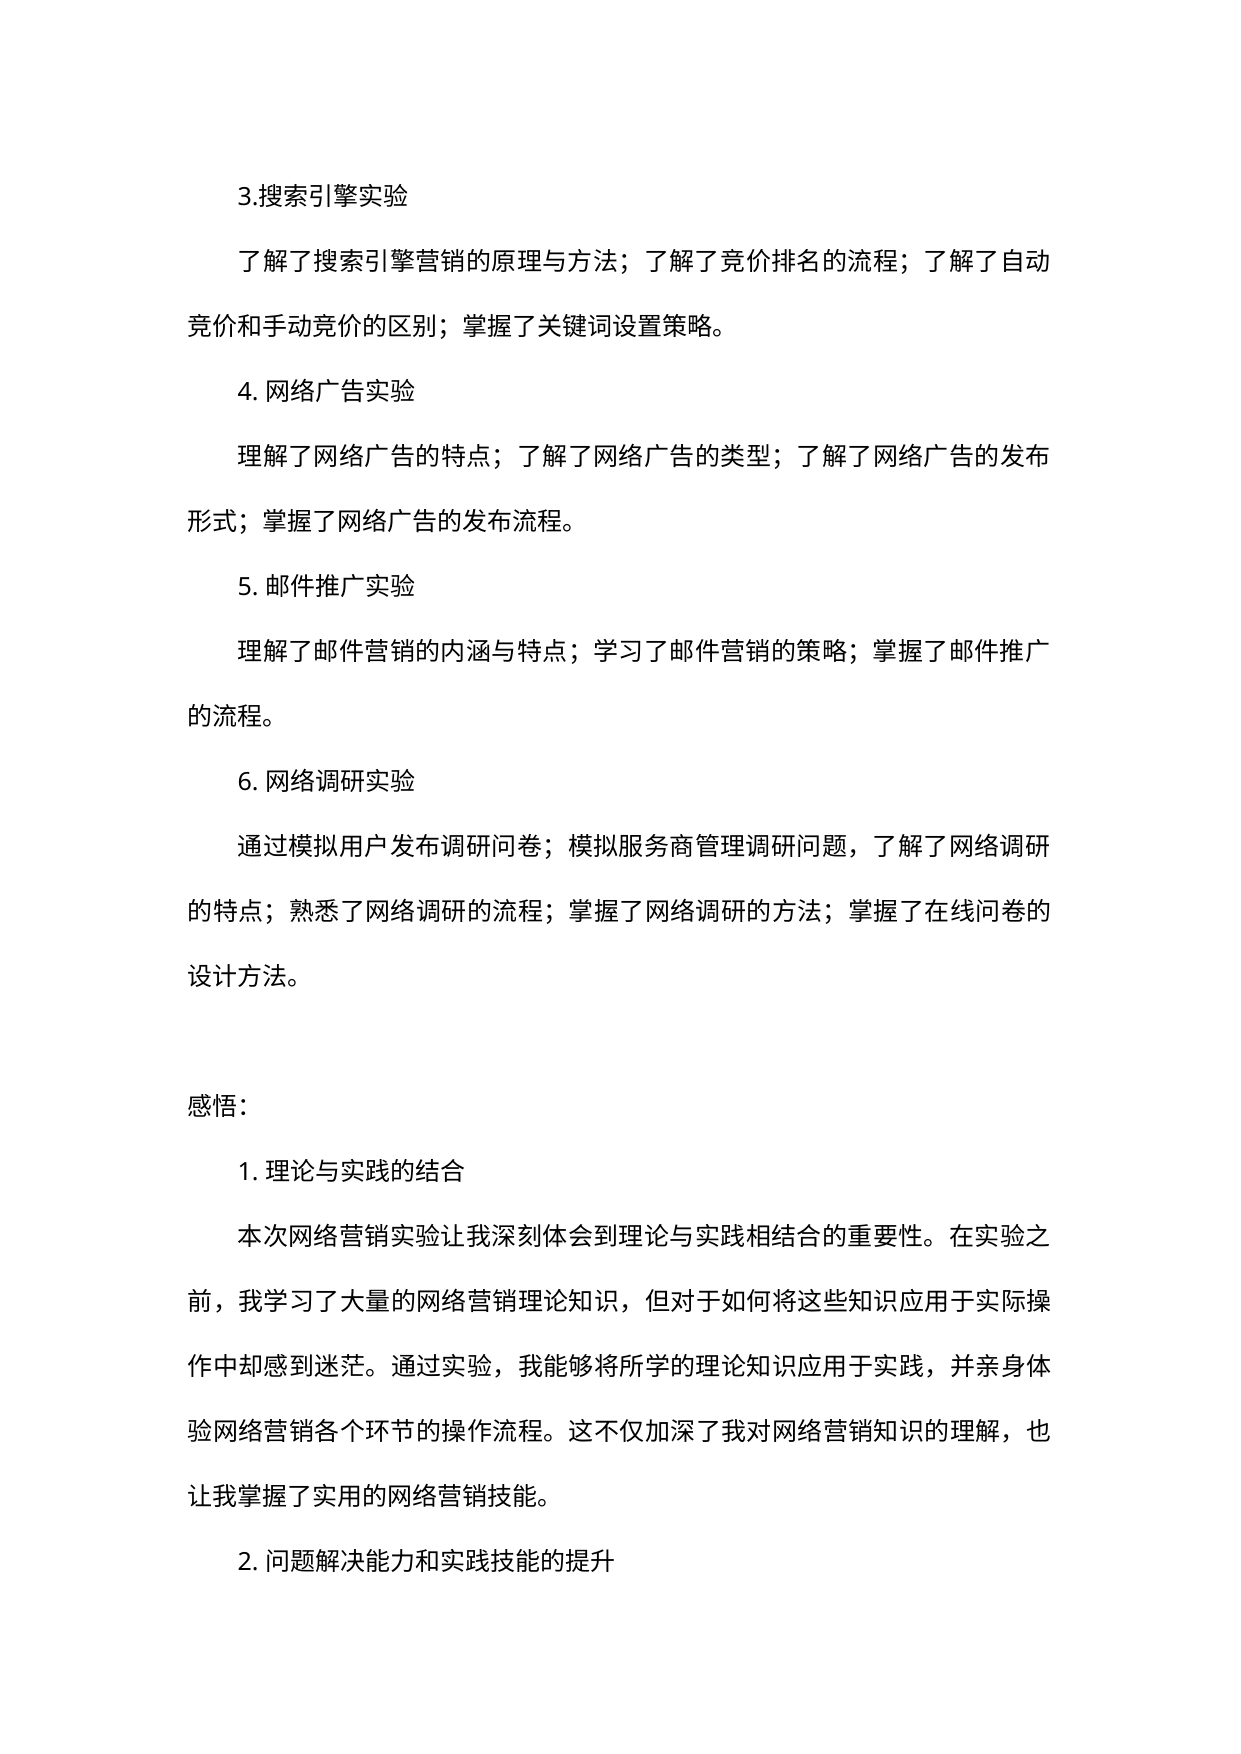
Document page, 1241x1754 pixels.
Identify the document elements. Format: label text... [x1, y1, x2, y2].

list 6. 网络调研实验 [187, 747, 1053, 812]
list 本次网络营销实验让我深刻体会到理论与实践相结合的重要性。在实验之前，我学习了大量的网络营销理论知识，但对于如何将这些知识应用于实际操作中却感到迷茫。通过实验，我能够将所学的理论知识应用于实践，并亲身体验网络营销各个环节的操作流程。这不仅加深了我对网络营销知识的理解，也让我掌握了实用的网络营销技能。 [187, 1202, 1053, 1527]
list 理解了网络广告的特点；了解了网络广告的类型；了解了网络广告的发布形式；掌握了网络广告的发布流程。 [187, 422, 1053, 552]
list 了解了搜索引擎营销的原理与方法；了解了竞价排名的流程；了解了自动竞价和手动竞价的区别；掌握了关键词设置策略。 [187, 227, 1053, 357]
list 4. 网络广告实验 [187, 357, 1053, 422]
list 1. 理论与实践的结合 [187, 1137, 1053, 1202]
list 通过模拟用户发布调研问卷；模拟服务商管理调研问题，了解了网络调研的特点；熟悉了网络调研的流程；掌握了网络调研的方法；掌握了在线问卷的设计方法。 [187, 812, 1053, 1007]
list 5. 邮件推广实验 [187, 552, 1053, 617]
list 3.搜索引擎实验 [187, 162, 1053, 227]
list 2. 问题解决能力和实践技能的提升 [187, 1527, 1053, 1592]
list 理解了邮件营销的内涵与特点；学习了邮件营销的策略；掌握了邮件推广的流程。 [187, 617, 1053, 747]
list 感悟： [187, 1072, 1053, 1137]
